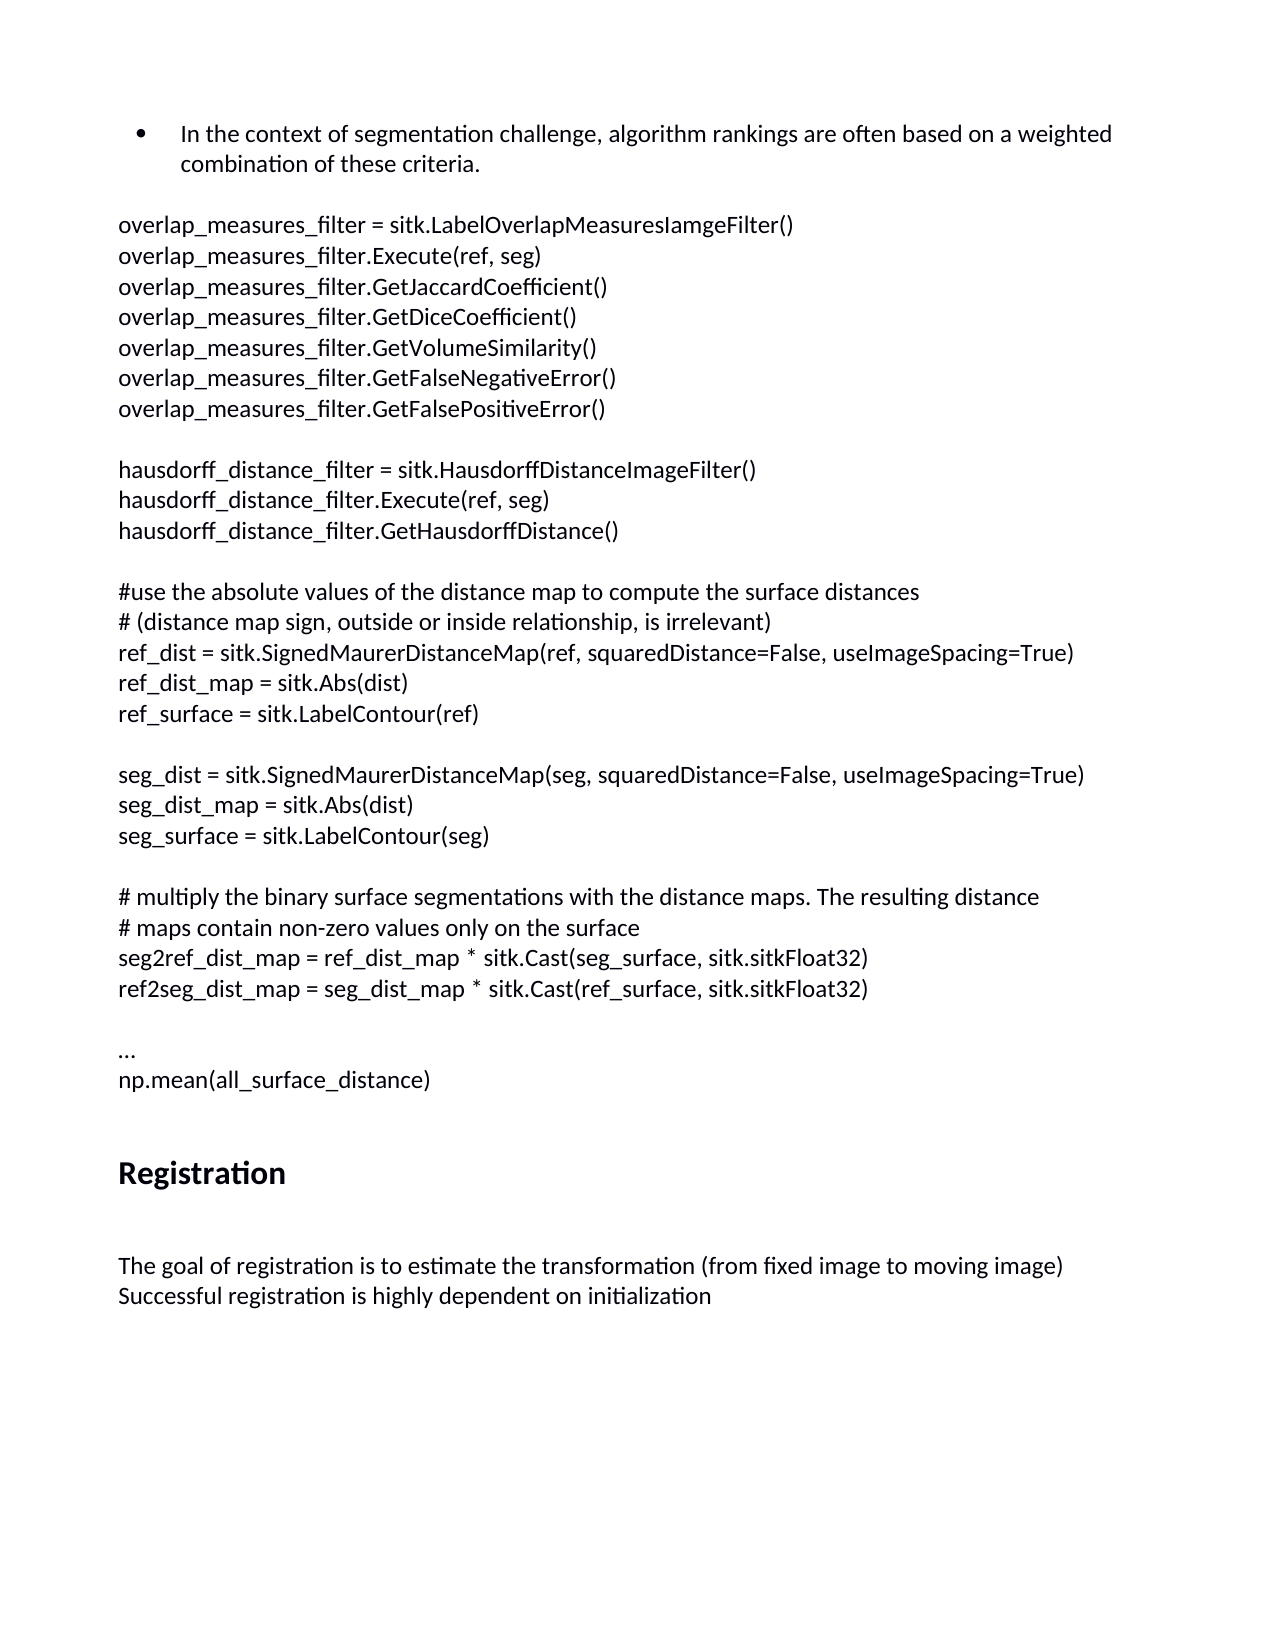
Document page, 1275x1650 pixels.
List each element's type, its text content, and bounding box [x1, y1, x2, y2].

text Successful registration is highly dependent on initialization [118, 1280, 1157, 1311]
text #use the absolute values of the distance map to compute the surface distances [118, 576, 1157, 606]
text overlap_measures_filter.Execute(ref, seg) [118, 240, 1157, 271]
text np.mean(all_surface_distance) [118, 1064, 1157, 1095]
text # (distance map sign, outside or inside relationship, is irrelevant) [118, 606, 1157, 637]
text ref2seg_dist_map = seg_dist_map * sitk.Cast(ref_surface, sitk.sitkFloat32) [118, 973, 1157, 1003]
list In the context of segmentation challenge, algorithm rankings are often based on a weighted combination of these criteria. [137, 118, 1157, 179]
subtitle Registration [118, 1152, 1157, 1193]
text ref_dist = sitk.SignedMaurerDistanceMap(ref, squaredDistance=False, useImageSpacing=True) [118, 637, 1157, 667]
text hausdorff_distance_filter.Execute(ref, seg) [118, 484, 1157, 515]
text hausdorff_distance_filter.GetHausdorffDistance() [118, 515, 1157, 545]
text seg_dist_map = sitk.Abs(dist) [118, 789, 1157, 820]
text overlap_measures_filter.GetFalsePositiveError() [118, 393, 1157, 423]
text hausdorff_distance_filter = sitk.HausdorffDistanceImageFilter() [118, 454, 1157, 484]
text … [118, 1034, 1157, 1064]
text # multiply the binary surface segmentations with the distance maps. The resulting distance [118, 881, 1157, 912]
text # maps contain non-zero values only on the surface [118, 912, 1157, 942]
text overlap_measures_filter.GetVolumeSimilarity() [118, 332, 1157, 362]
text seg2ref_dist_map = ref_dist_map * sitk.Cast(seg_surface, sitk.sitkFloat32) [118, 942, 1157, 973]
text overlap_measures_filter = sitk.LabelOverlapMeasuresIamgeFilter() [118, 210, 1157, 240]
text ref_dist_map = sitk.Abs(dist) [118, 667, 1157, 698]
text overlap_measures_filter.GetDiceCoefficient() [118, 301, 1157, 332]
text seg_surface = sitk.LabelContour(seg) [118, 820, 1157, 851]
text overlap_measures_filter.GetJaccardCoefficient() [118, 271, 1157, 301]
text seg_dist = sitk.SignedMaurerDistanceMap(seg, squaredDistance=False, useImageSpacing=True) [118, 759, 1157, 789]
text ref_surface = sitk.LabelContour(ref) [118, 698, 1157, 728]
text The goal of registration is to estimate the transformation (from fixed image to moving image) [118, 1250, 1157, 1280]
text overlap_measures_filter.GetFalseNegativeError() [118, 362, 1157, 393]
